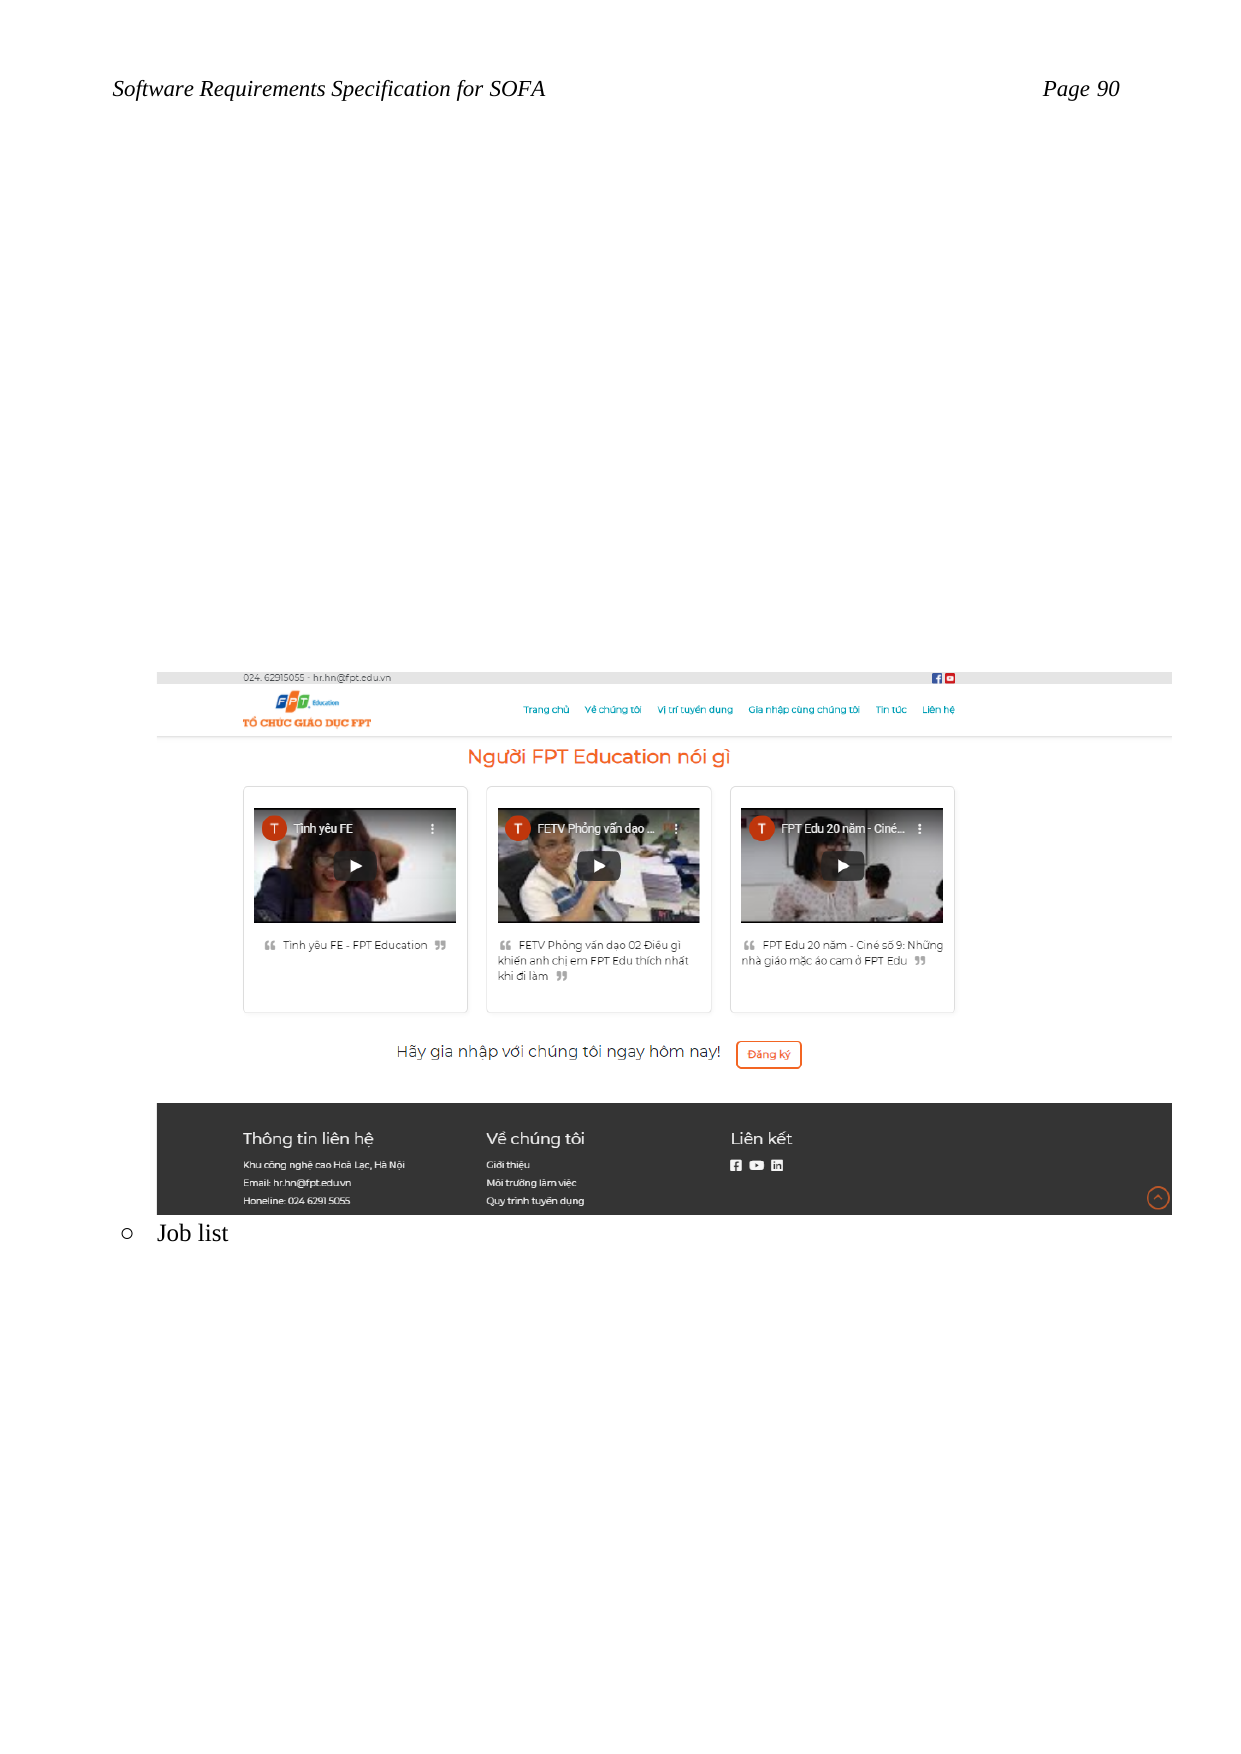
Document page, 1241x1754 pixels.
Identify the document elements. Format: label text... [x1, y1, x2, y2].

list Job list [119, 1218, 1128, 1247]
picture [156, 672, 1172, 1215]
